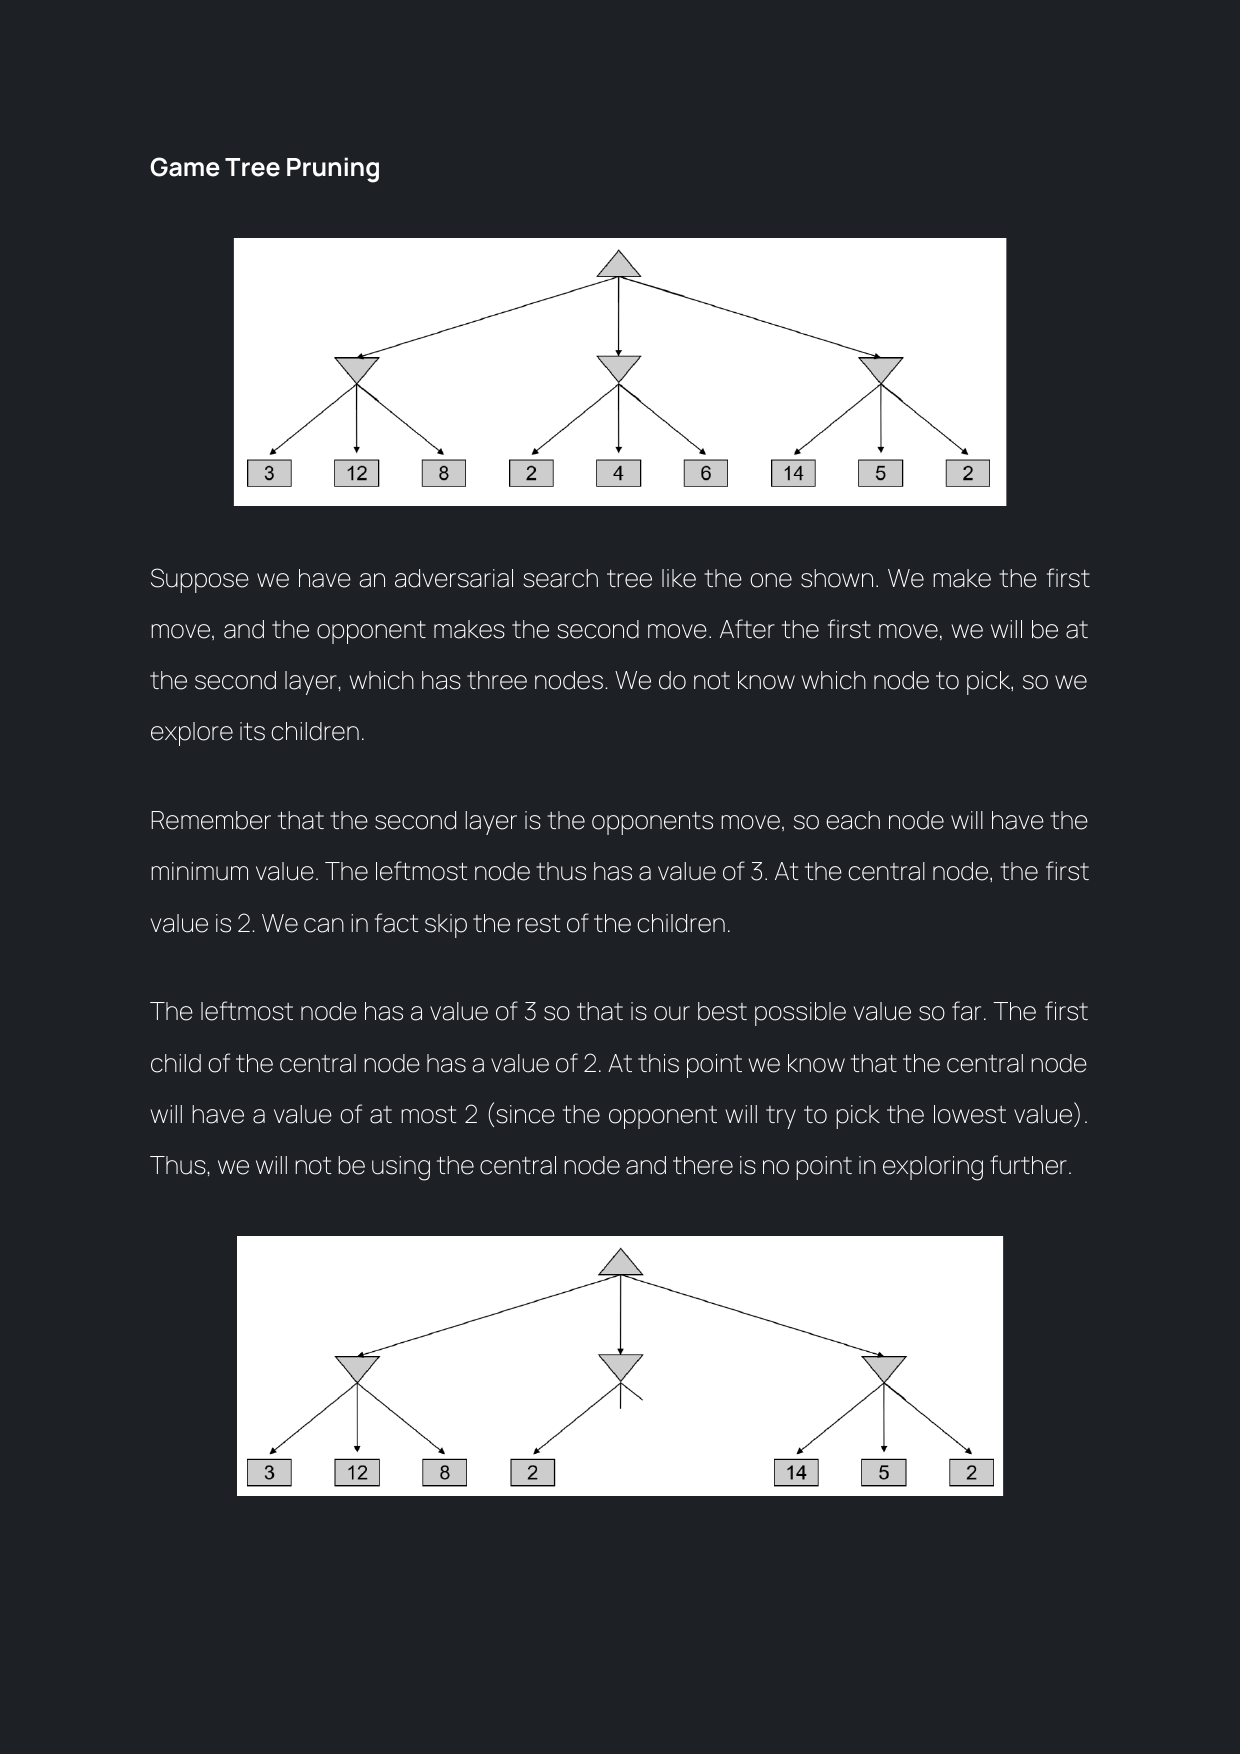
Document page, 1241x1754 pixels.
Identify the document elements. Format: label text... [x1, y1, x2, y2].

subtitle Game Tree Pruning [150, 150, 1090, 184]
picture [237, 1236, 1004, 1496]
text Remember that the second layer is the opponents move, so each node will have the minimum value. The leftmost node thus has a value of 3. At the central node, the first value is 2. We can in fact skip the rest of the children. [150, 803, 1090, 939]
text Suppose we have an adversarial search tree like the one shown. We make the first move, and the opponent makes the second move. After the first move, we will be at the second layer, which has three nodes. We do not know which node to pick, so we explore its children. [150, 560, 1090, 748]
picture [233, 238, 1007, 506]
text The leftmost node has a value of 3 so that is our best possible value so far. The first child of the central node has a value of 2. At this point we know that the central node will have a value of at most 2 (since the opponent will try to pick the lowest value). Thus, we will not be using the central node and there is no point in exploring further. [150, 994, 1090, 1182]
